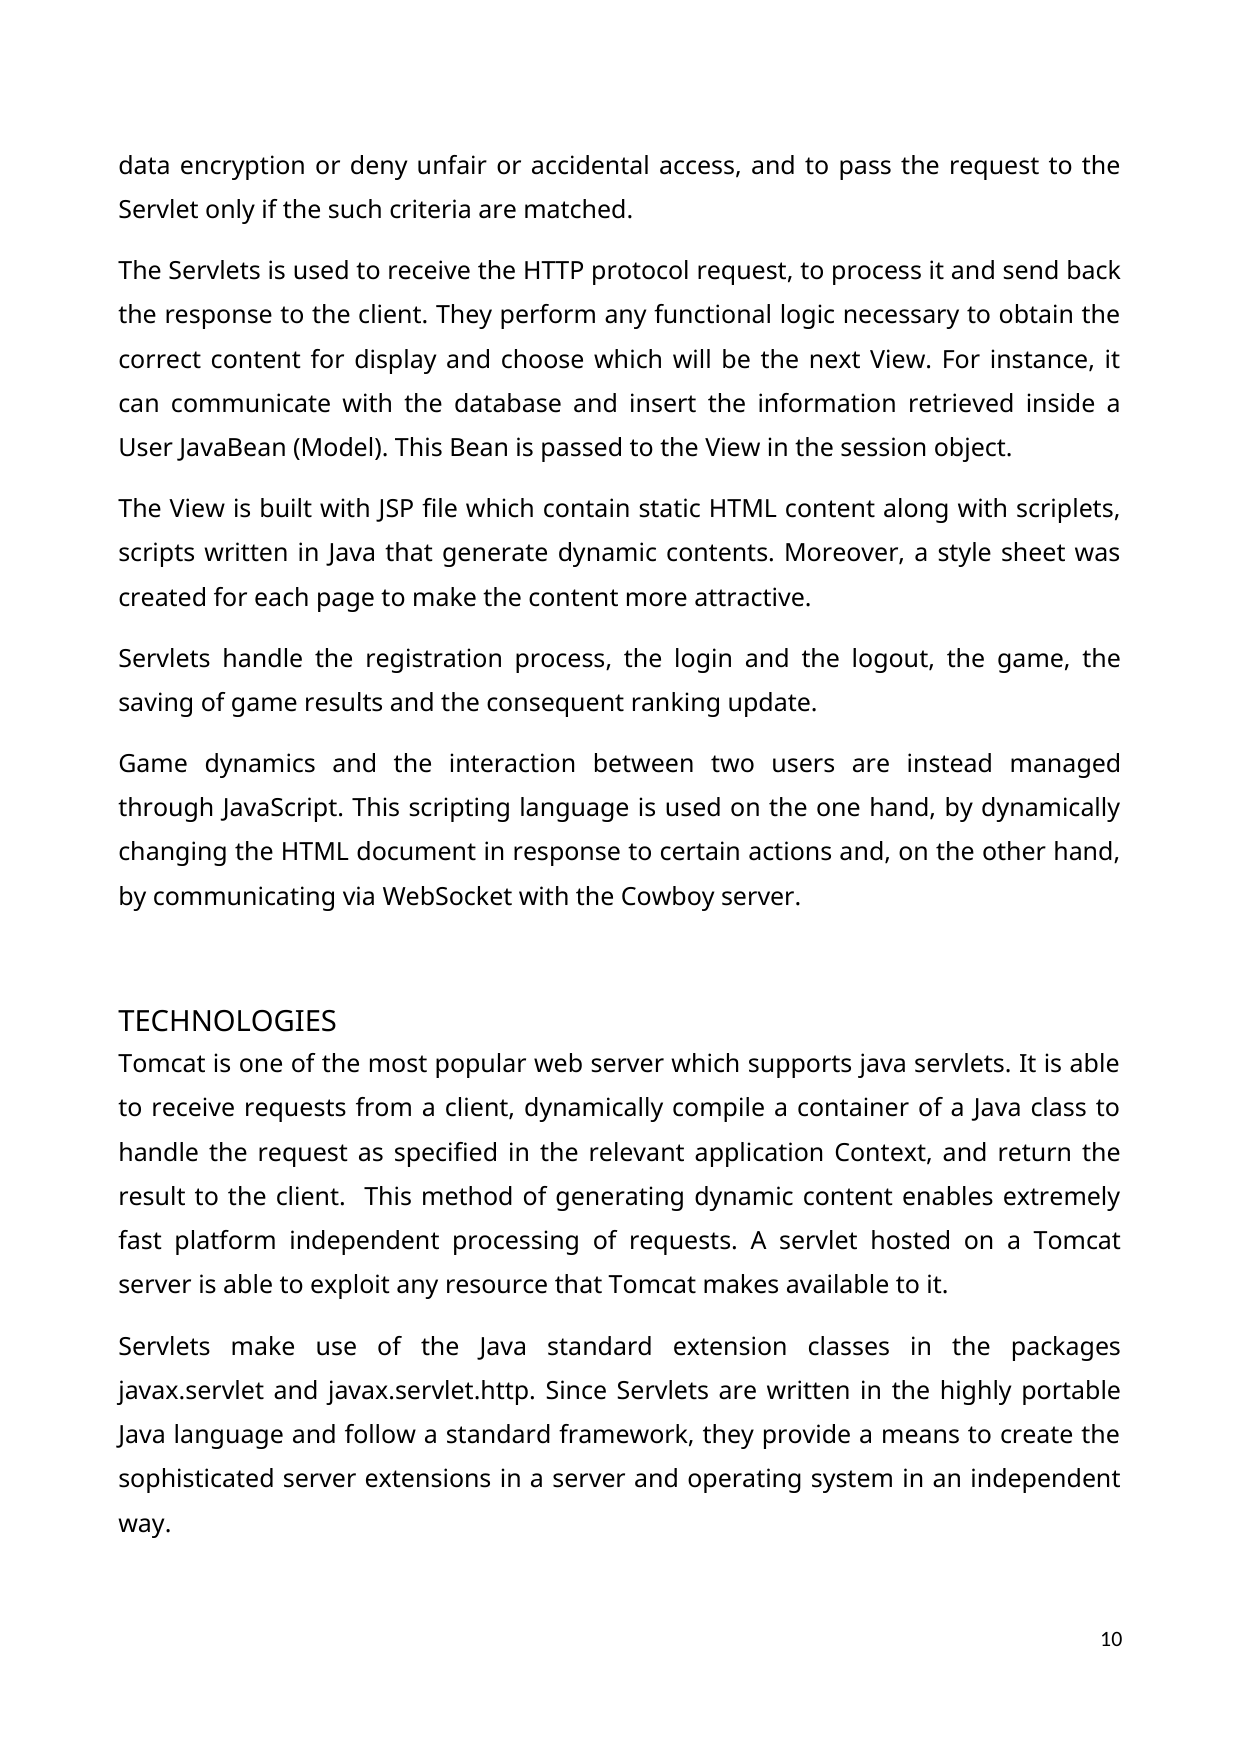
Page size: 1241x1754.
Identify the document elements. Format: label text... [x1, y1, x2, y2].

text Tomcat is one of the most popular web server which supports java servlets. It is able to receive requests from a client, dynamically compile a container of a Java class to handle the request as specified in the relevant application Context, and return the result to the client. This method of generating dynamic content enables extremely fast platform independent processing of requests. A servlet hosted on a Tomcat server is able to exploit any resource that Tomcat makes available to it. [118, 1046, 1122, 1301]
text Servlets handle the registration process, the login and the logout, the game, the saving of game results and the consequent ranking update. [118, 640, 1122, 719]
subtitle Technologies [118, 1000, 1122, 1040]
text Servlets make use of the Java standard extension classes in the packages javax.servlet and javax.servlet.http. Since Servlets are written in the highly portable Java language and follow a standard framework, they provide a means to create the sophisticated server extensions in a server and operating system in an independent way. [118, 1328, 1122, 1539]
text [118, 148, 1122, 226]
text Game dynamics and the interaction between two users are instead managed through JavaScript. This scripting language is used on the one hand, by dynamically changing the HTML document in response to certain actions and, on the other hand, by communicating via WebSocket with the Cowboy server. [118, 746, 1122, 912]
text The View is built with JSP file which contain static HTML content along with scriplets, scripts written in Java that generate dynamic contents. Moreover, a style sheet was created for each page to make the content more attractive. [118, 491, 1122, 613]
text The Servlets is used to receive the HTTP protocol request, to process it and send back the response to the client. They perform any functional logic necessary to obtain the correct content for display and choose which will be the next View. For instance, it can communicate with the database and insert the information retrieved inside a User JavaBean (Model). This Bean is passed to the View in the session object. [118, 253, 1122, 464]
